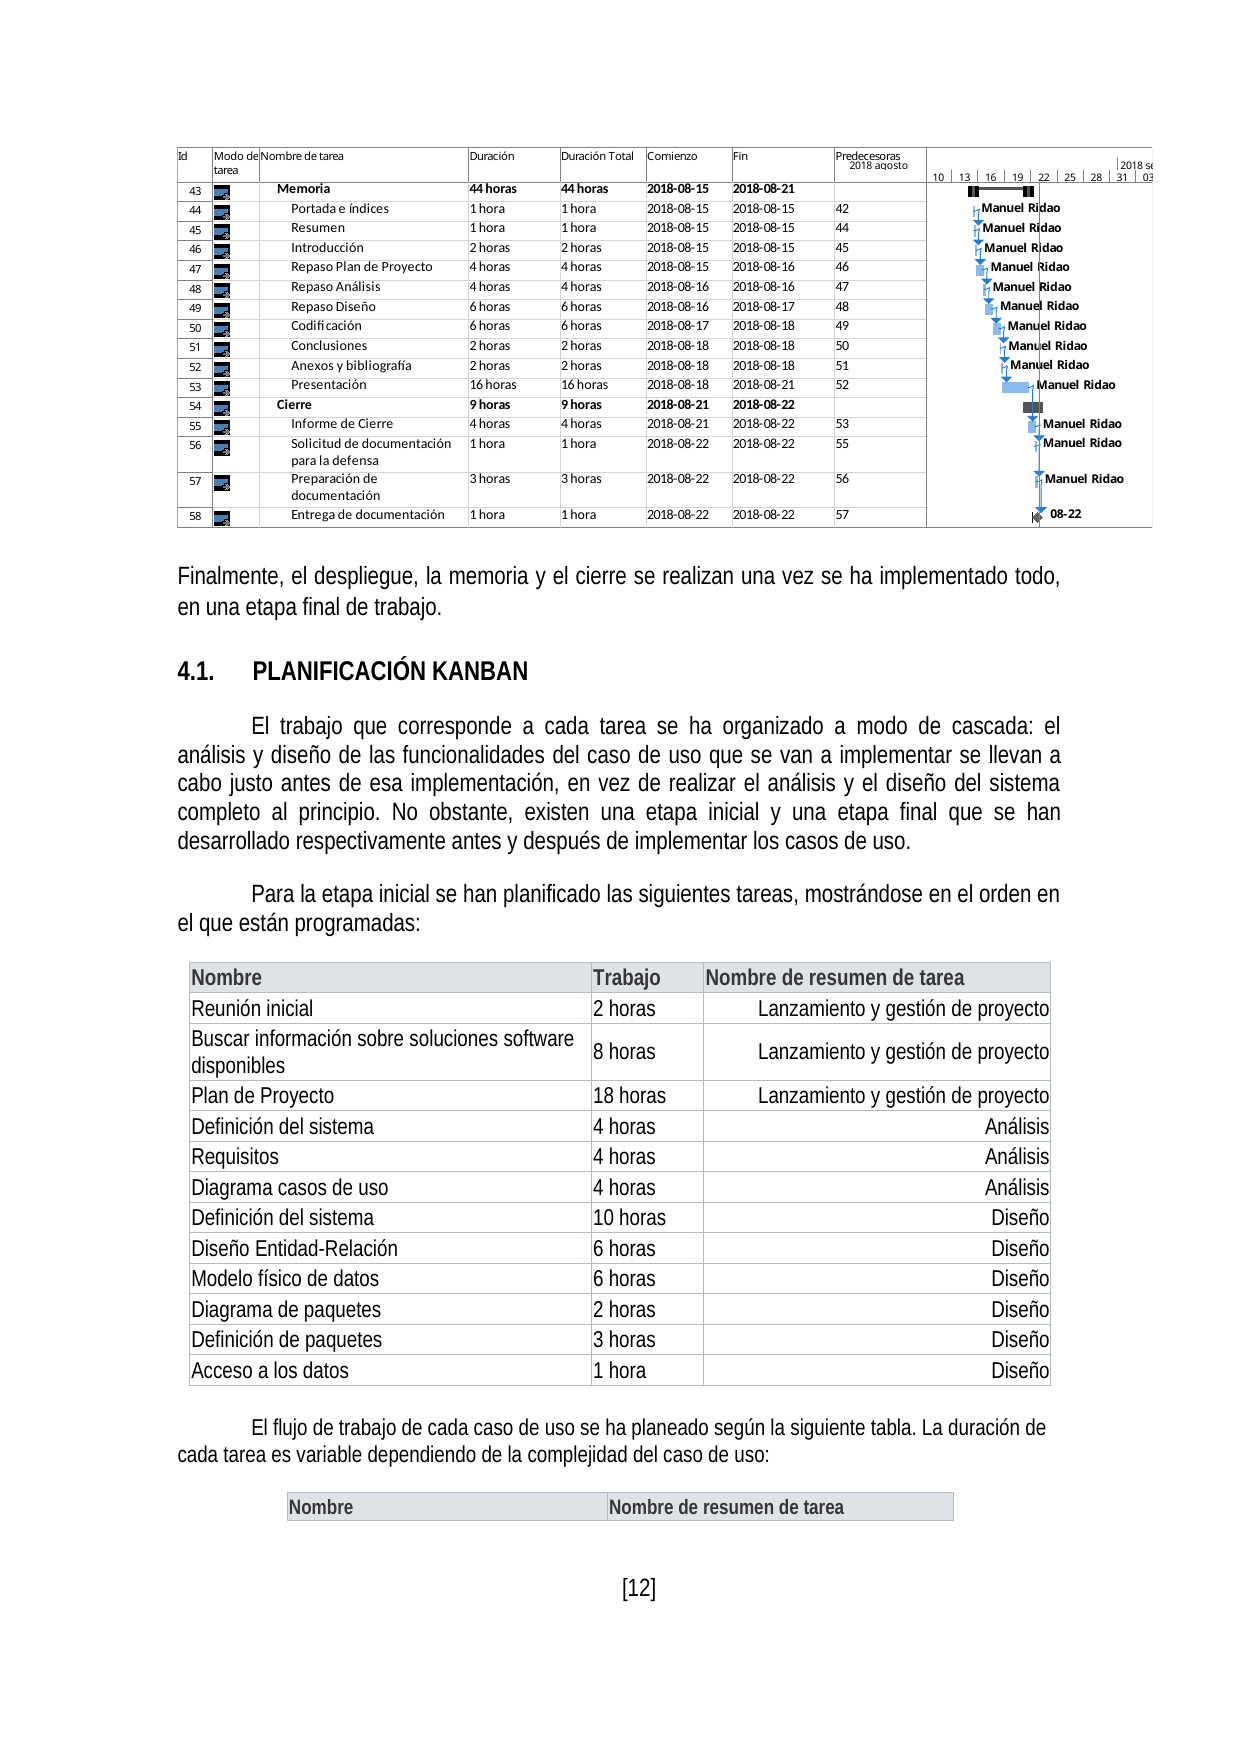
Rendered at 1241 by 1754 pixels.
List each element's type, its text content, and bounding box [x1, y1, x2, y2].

table_cell Diseño Entidad-Relación [190, 1233, 591, 1263]
table_cell Definición del sistema [190, 1111, 591, 1141]
table_cell Diseño [704, 1355, 1050, 1385]
table_cell 2 horas [592, 1294, 703, 1324]
text El trabajo que corresponde a cada tarea se ha organizado a modo de cascada: el análisis y diseño de las funcionalidades del caso de uso que se van a implementar se llevan a cabo justo antes de esa implementación, en vez de realizar el análisis y el diseño del sistema completo al principio. No obstante, existen una etapa inicial y una etapa final que se han desarrollado respectivamente antes y después de implementar los casos de uso. [177, 711, 1063, 854]
table_cell Diseño [704, 1294, 1050, 1324]
table_cell 3 horas [592, 1325, 703, 1354]
table_cell Reunión inicial [190, 993, 591, 1023]
table_cell 2 horas [592, 993, 703, 1023]
table_cell Diseño [704, 1203, 1050, 1232]
text El flujo de trabajo de cada caso de uso se ha planeado según la siguiente tabla. La duración de cada tarea es variable dependiendo de la complejidad del caso de uso: [177, 1414, 1063, 1467]
table_header Nombre [288, 1493, 607, 1520]
table_cell Definición de paquetes [190, 1325, 591, 1354]
table_cell Lanzamiento y gestión de proyecto [704, 1024, 1050, 1079]
table_header Nombre de resumen de tarea [608, 1493, 953, 1520]
table_cell 18 horas [592, 1081, 703, 1110]
text Finalmente, el despliegue, la memoria y el cierre se realizan una vez se ha implementado todo, en una etapa final de trabajo. [177, 561, 1063, 621]
table_cell Definición del sistema [190, 1203, 591, 1232]
table_cell Buscar información sobre soluciones software disponibles [190, 1024, 591, 1079]
table_cell Análisis [704, 1111, 1050, 1141]
table_cell 8 horas [592, 1024, 703, 1079]
table_cell Requisitos [190, 1142, 591, 1171]
table_header Nombre de resumen de tarea [704, 963, 1050, 992]
table_cell Acceso a los datos [190, 1355, 591, 1385]
table_header Trabajo [592, 963, 703, 992]
table_cell 4 horas [592, 1142, 703, 1171]
text Para la etapa inicial se han planificado las siguientes tareas, mostrándose en el orden en el que están programadas: [177, 879, 1063, 937]
table_cell Diseño [704, 1233, 1050, 1263]
table_cell 1 hora [592, 1355, 703, 1385]
table_cell Diseño [704, 1264, 1050, 1293]
table_cell 10 horas [592, 1203, 703, 1232]
table_cell Análisis [704, 1172, 1050, 1202]
table_header Nombre [190, 963, 591, 992]
subtitle PLANIFICACIÓN KANBAN [177, 655, 1063, 686]
table_cell Lanzamiento y gestión de proyecto [704, 1081, 1050, 1110]
table_cell Diagrama casos de uso [190, 1172, 591, 1202]
table_cell 6 horas [592, 1233, 703, 1263]
table_cell Plan de Proyecto [190, 1081, 591, 1110]
table_cell 4 horas [592, 1111, 703, 1141]
table_cell Diagrama de paquetes [190, 1294, 591, 1324]
table_cell Análisis [704, 1142, 1050, 1171]
table_cell Modelo físico de datos [190, 1264, 591, 1293]
table_cell Lanzamiento y gestión de proyecto [704, 993, 1050, 1023]
table_cell Diseño [704, 1325, 1050, 1354]
table_cell 4 horas [592, 1172, 703, 1202]
table_cell 6 horas [592, 1264, 703, 1293]
